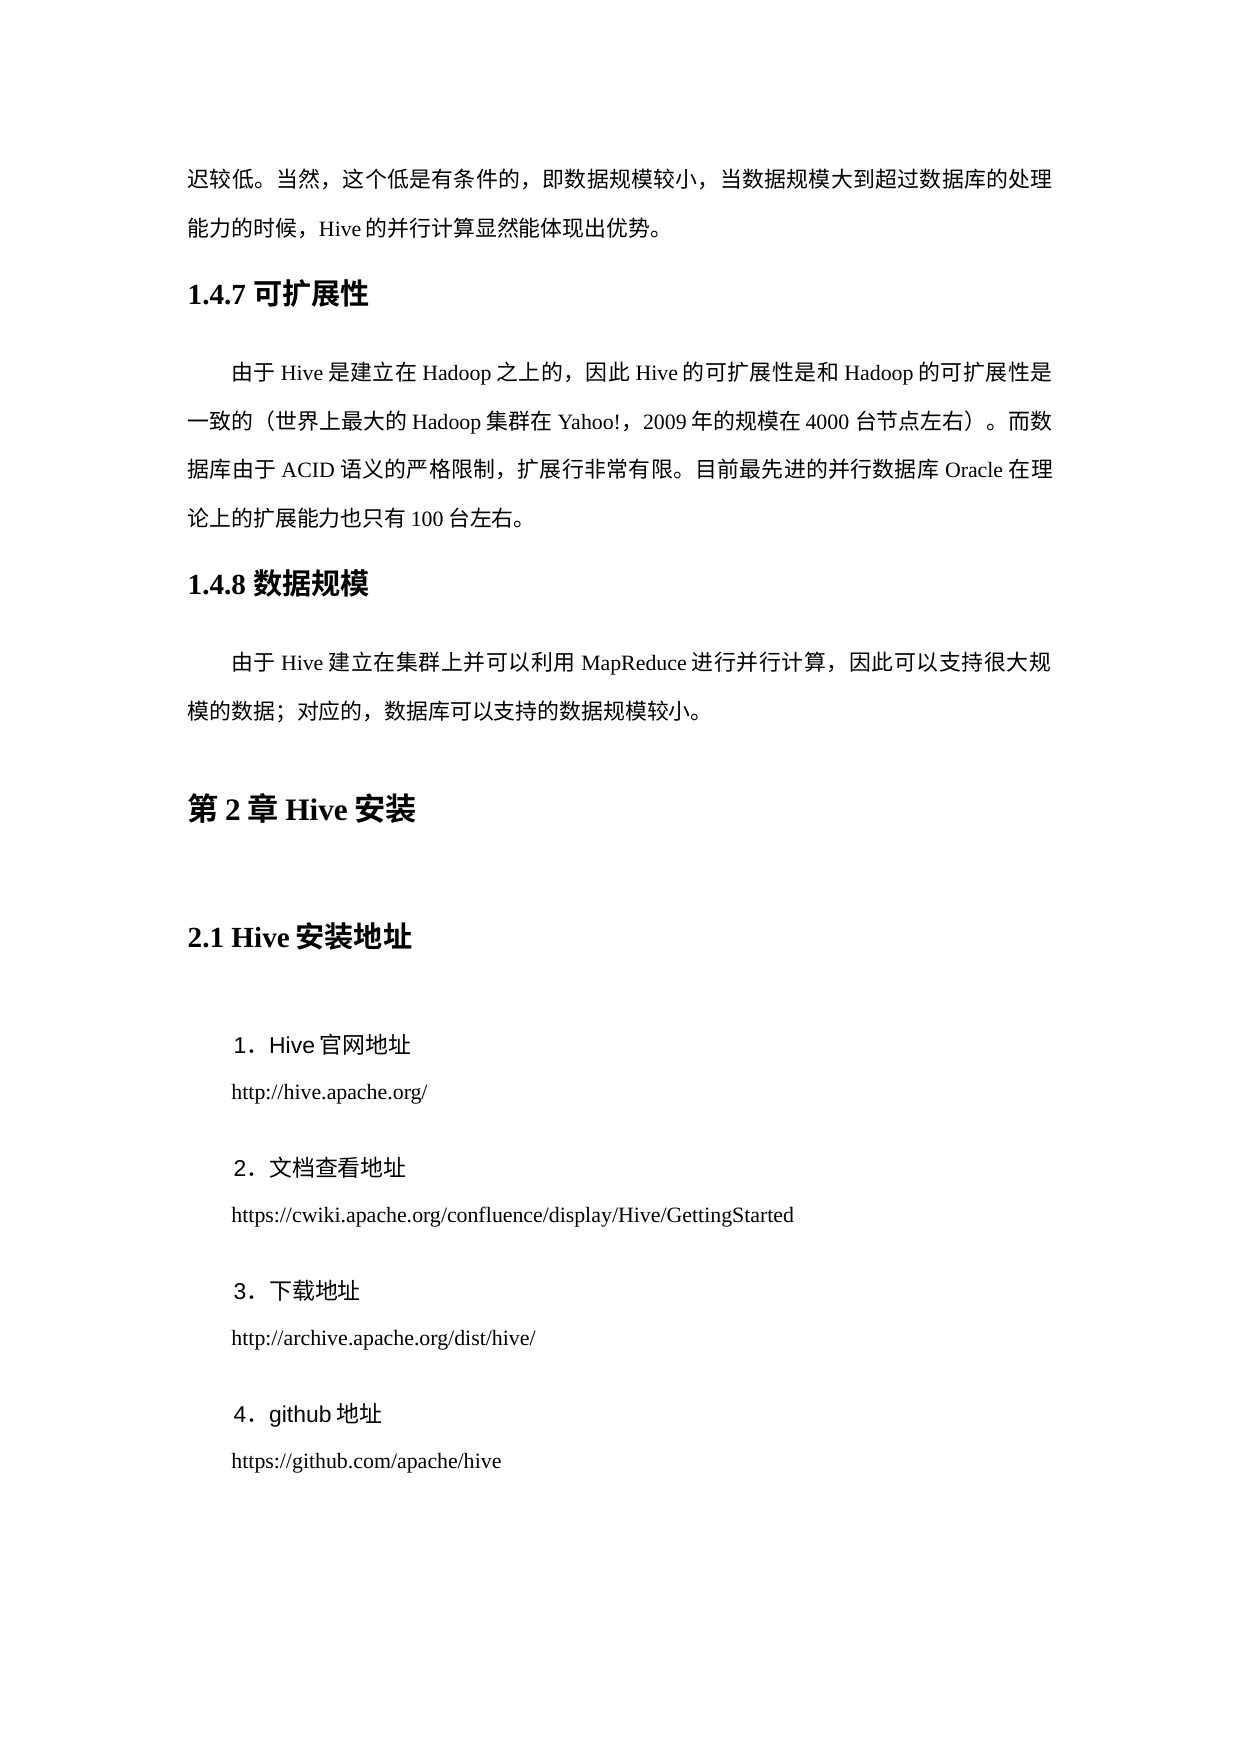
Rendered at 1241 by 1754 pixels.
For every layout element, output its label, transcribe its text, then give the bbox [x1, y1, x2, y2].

text https://github.com/apache/hive [187, 1445, 1053, 1477]
text 由于Hive是建立在Hadoop之上的，因此Hive的可扩展性是和Hadoop的可扩展性是一致的（世界上最大的Hadoop 集群在 Yahoo!，2009年的规模在4000 台节点左右）。而数据库由于 ACID 语义的严格限制，扩展行非常有限。目前最先进的并行数据库 Oracle 在理论上的扩展能力也只有100台左右。 [187, 354, 1053, 533]
subtitle 1.4.7 可扩展性 [187, 259, 1053, 324]
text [187, 162, 1053, 243]
text http://archive.apache.org/dist/hive/ [187, 1322, 1053, 1354]
text 4．github地址 [187, 1380, 1053, 1445]
text 3．下载地址 [187, 1257, 1053, 1322]
subtitle 2.1 Hive安装地址 [187, 902, 1053, 967]
text 1．Hive官网地址 [187, 1011, 1053, 1076]
subtitle 第2章 Hive安装 [187, 774, 1053, 839]
text https://cwiki.apache.org/confluence/display/Hive/GettingStarted [187, 1199, 1053, 1231]
subtitle 1.4.8 数据规模 [187, 549, 1053, 614]
text 由于Hive建立在集群上并可以利用MapReduce进行并行计算，因此可以支持很大规模的数据；对应的，数据库可以支持的数据规模较小。 [187, 644, 1053, 726]
text 2．文档查看地址 [187, 1134, 1053, 1199]
text http://hive.apache.org/ [187, 1076, 1053, 1108]
